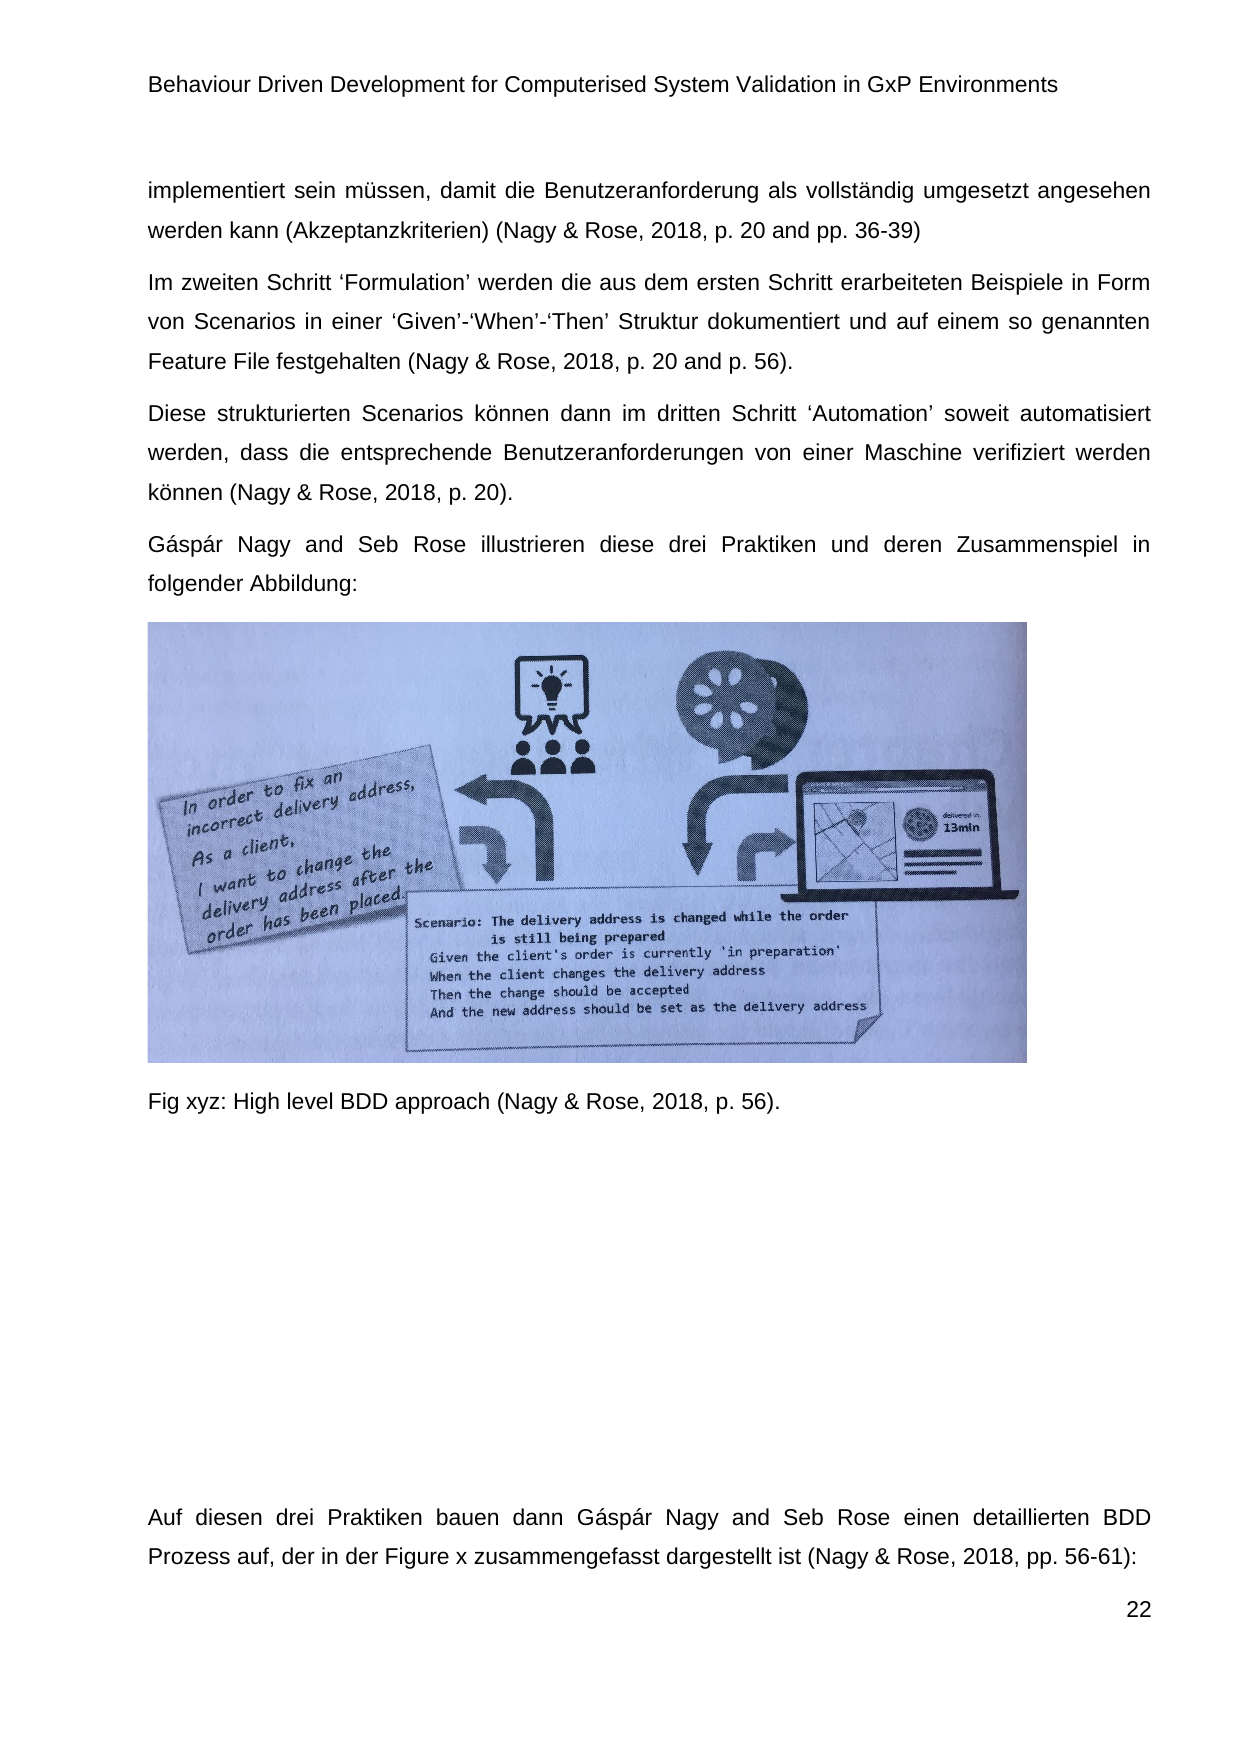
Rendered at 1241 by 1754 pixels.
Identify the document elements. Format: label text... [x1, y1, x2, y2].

text Fig xyz: High level BDD approach (Nagy & Rose, 2018, p. 56). [148, 1088, 1152, 1114]
text Auf diesen drei Praktiken bauen dann Gáspár Nagy and Seb Rose einen detaillierten BDD Prozess auf, der in der Figure x zusammengefasst dargestellt ist (Nagy & Rose, 2018, pp. 56-61): [148, 1503, 1152, 1569]
text Diese strukturierten Scenarios können dann im dritten Schritt ‘Automation’ soweit automatisiert werden, dass die entsprechende Benutzeranforderungen von einer Maschine verifiziert werden können (Nagy & Rose, 2018, p. 20). [148, 399, 1152, 505]
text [148, 177, 1152, 243]
text Im zweiten Schritt ‘Formulation’ werden die aus dem ersten Schritt erarbeiteten Beispiele in Form von Scenarios in einer ‘Given’-‘When’-‘Then’ Struktur dokumentiert und auf einem so genannten Feature File festgehalten (Nagy & Rose, 2018, p. 20 and p. 56). [148, 269, 1152, 374]
picture [147, 622, 1027, 1063]
text Gáspár Nagy and Seb Rose illustrieren diese drei Praktiken und deren Zusammenspiel in folgender Abbildung: [148, 531, 1152, 596]
